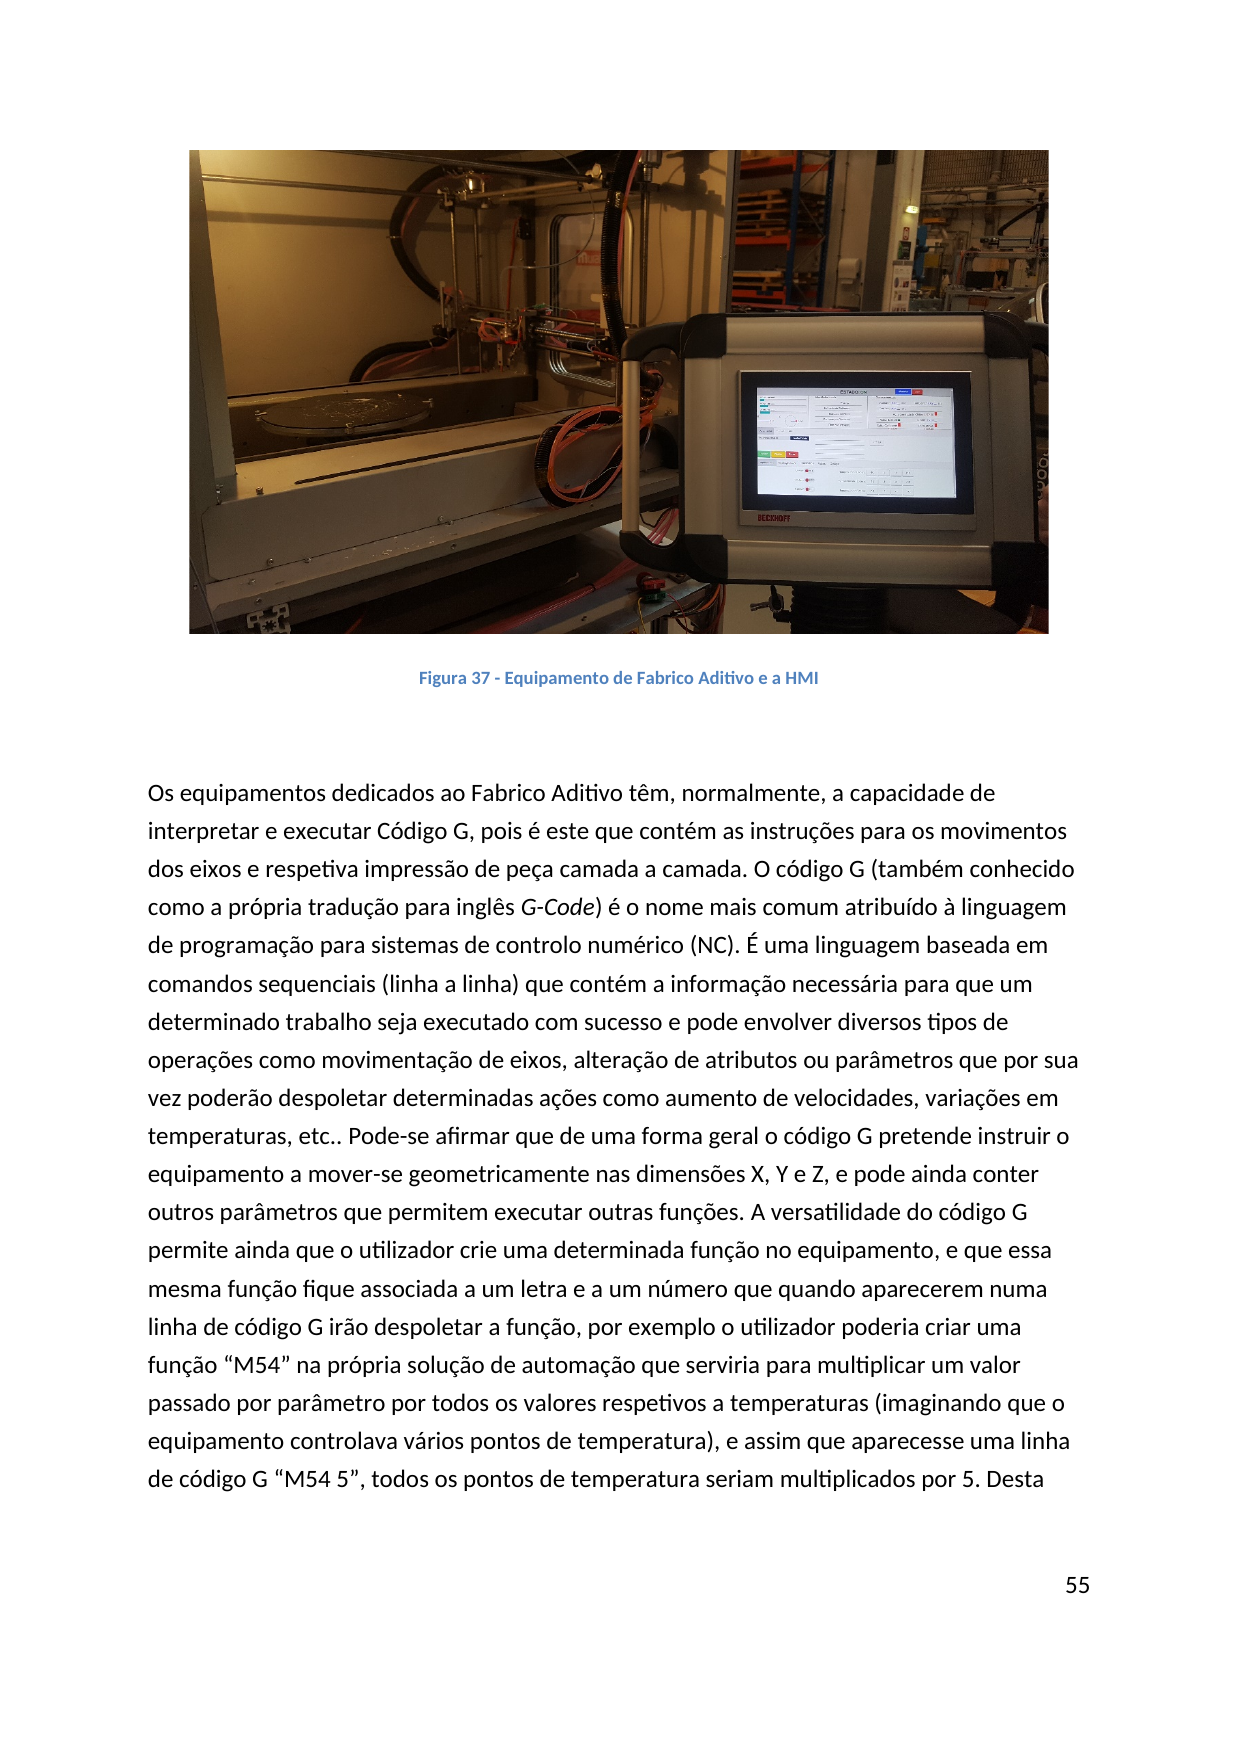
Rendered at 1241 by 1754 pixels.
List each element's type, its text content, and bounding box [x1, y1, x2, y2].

text Figura 37 - Equipamento de Fabrico Aditivo e a HMI [148, 666, 1090, 689]
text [148, 777, 1090, 1494]
picture [189, 150, 1049, 634]
